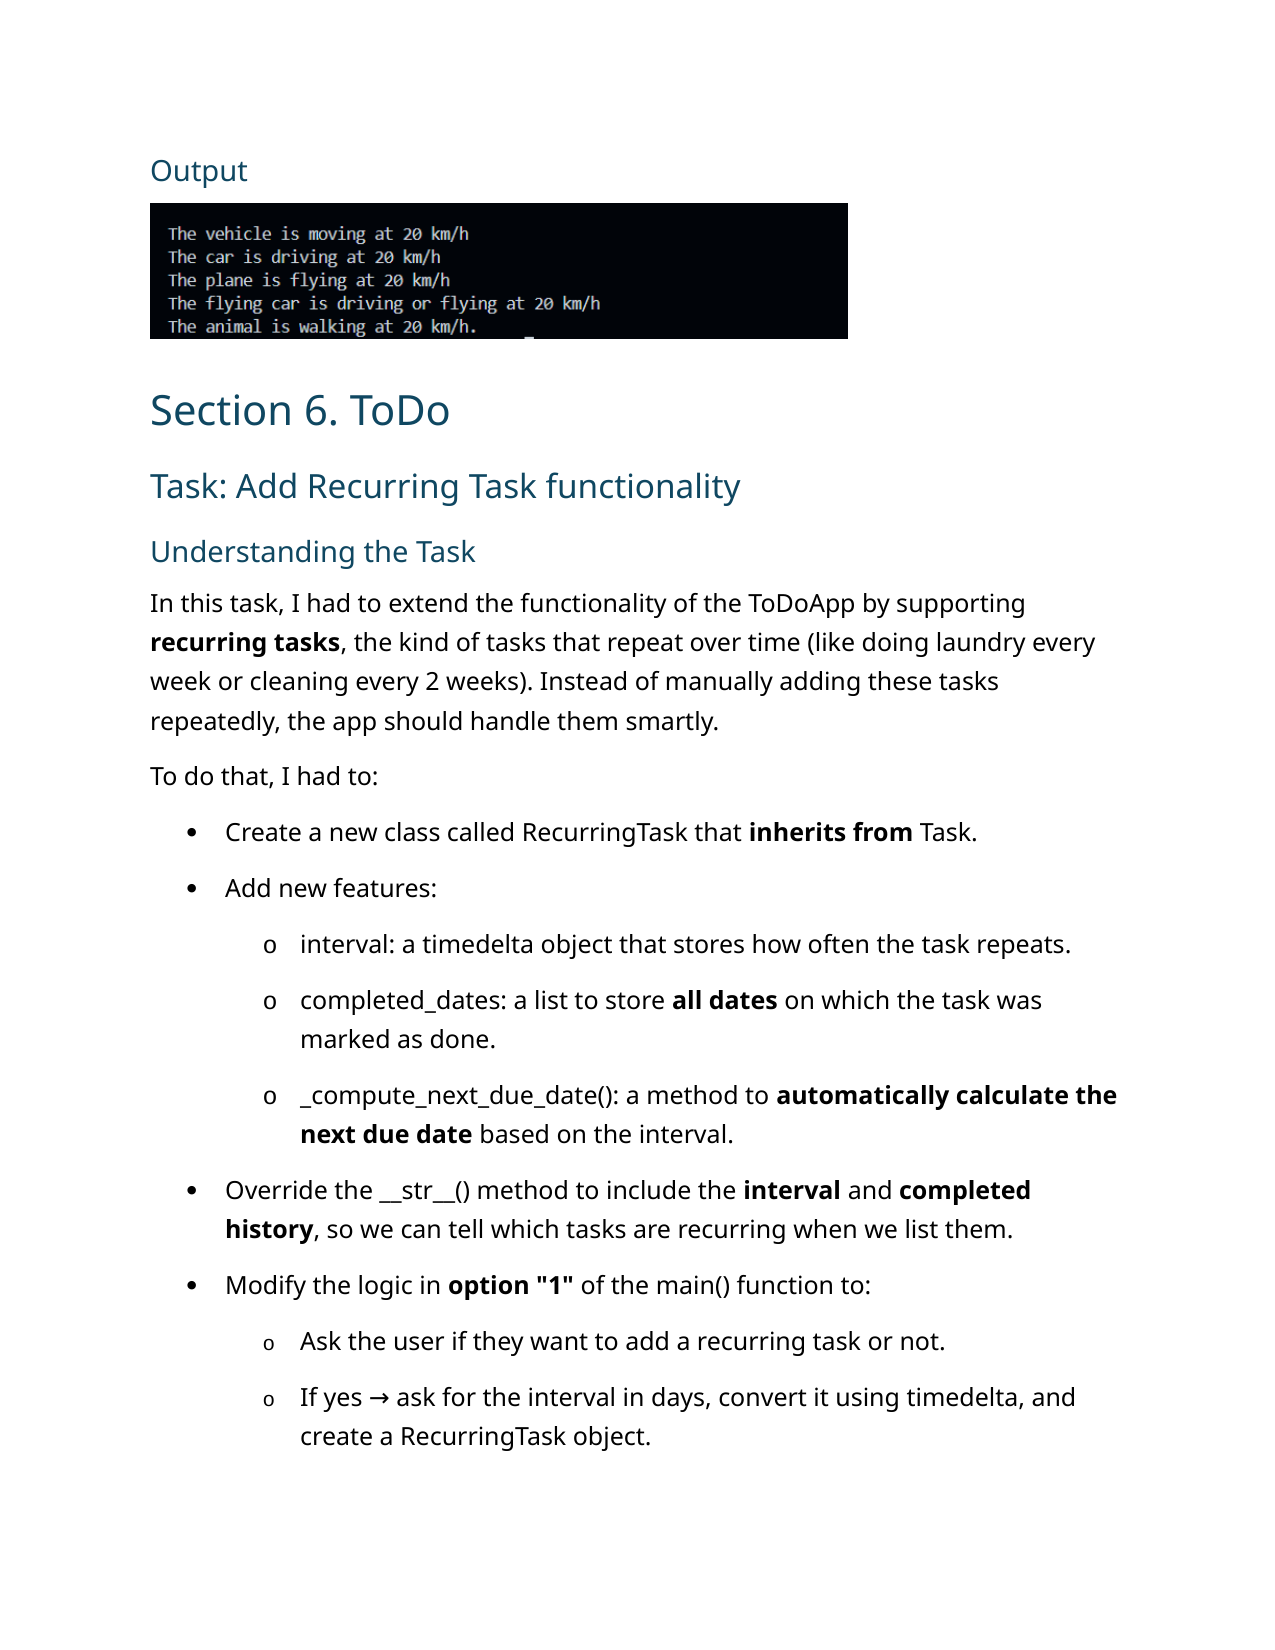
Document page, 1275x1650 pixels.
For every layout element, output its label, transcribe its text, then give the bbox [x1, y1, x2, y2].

subtitle Understanding the Task [150, 532, 1125, 571]
subtitle Output [150, 150, 1125, 190]
list completed_dates: a list to store all dates on which the task was marked as done. [262, 982, 1125, 1056]
picture [150, 203, 848, 339]
list Create a new class called RecurringTask that inherits from Task. [187, 815, 1125, 849]
subtitle Section 6. ToDo [150, 381, 1125, 438]
list Ask the user if they want to add a recurring task or not. [262, 1324, 1125, 1358]
text To do that, I had to: [150, 759, 1125, 793]
list _compute_next_due_date(): a method to automatically calculate the next due date based on the interval. [262, 1078, 1125, 1151]
text In this task, I had to extend the functionality of the ToDoApp by supporting recurring tasks, the kind of tasks that repeat over time (like doing laundry every week or cleaning every 2 weeks). Instead of manually adding these tasks repeatedly, the app should handle them smartly. [150, 586, 1125, 737]
subtitle Task: Add Recurring Task functionality [150, 463, 1125, 508]
list If yes → ask for the interval in days, convert it using timedelta, and create a RecurringTask object. [262, 1379, 1125, 1453]
list Modify the logic in option "1" of the main() function to: [187, 1268, 1125, 1302]
list interval: a timedelta object that stores how often the task repeats. [262, 926, 1125, 961]
list Add new features: [187, 871, 1125, 905]
list Override the __str__() method to include the interval and completed history, so we can tell which tasks are recurring when we list them. [187, 1173, 1125, 1246]
